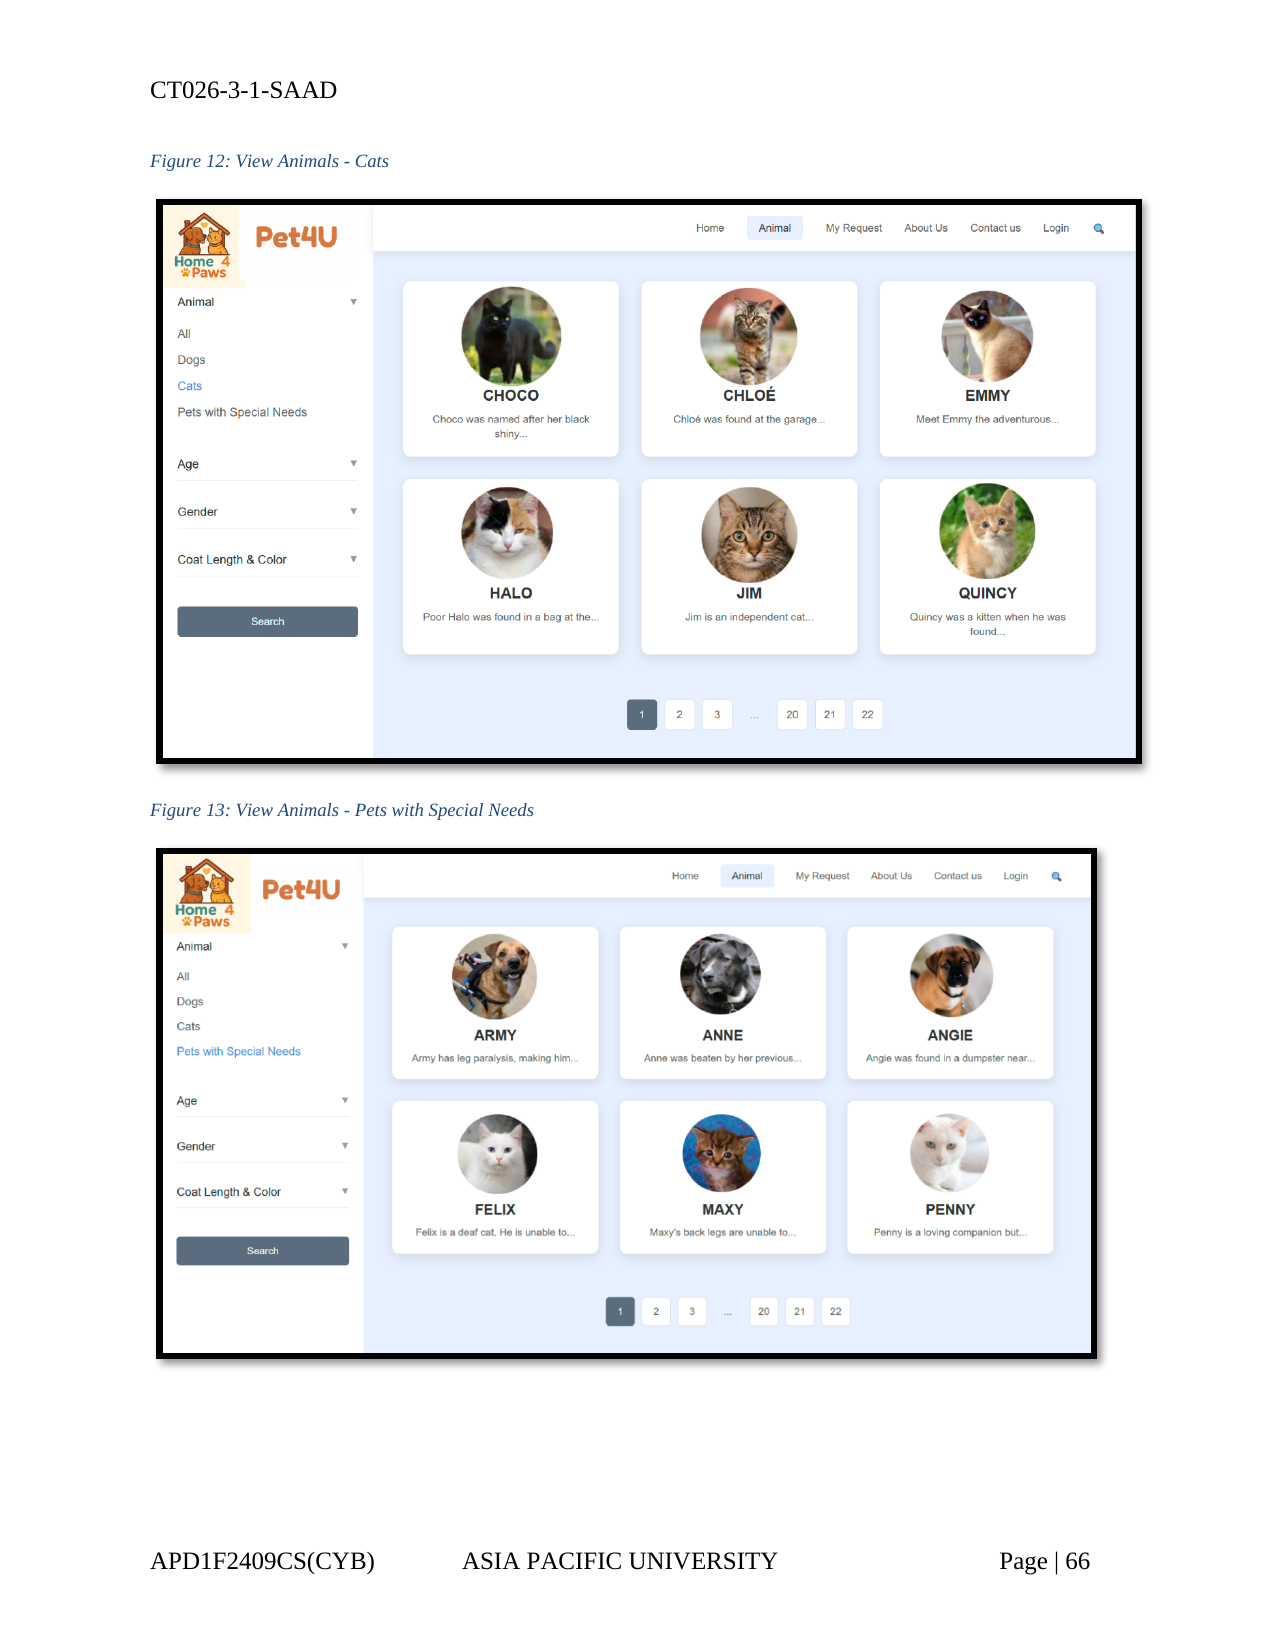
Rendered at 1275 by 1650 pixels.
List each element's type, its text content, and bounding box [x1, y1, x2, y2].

text Figure 13: View Animals - Pets with Special Needs [150, 799, 1125, 821]
picture [163, 205, 1136, 758]
picture [163, 854, 1091, 1353]
text Figure 12: View Animals - Cats [150, 150, 1125, 172]
